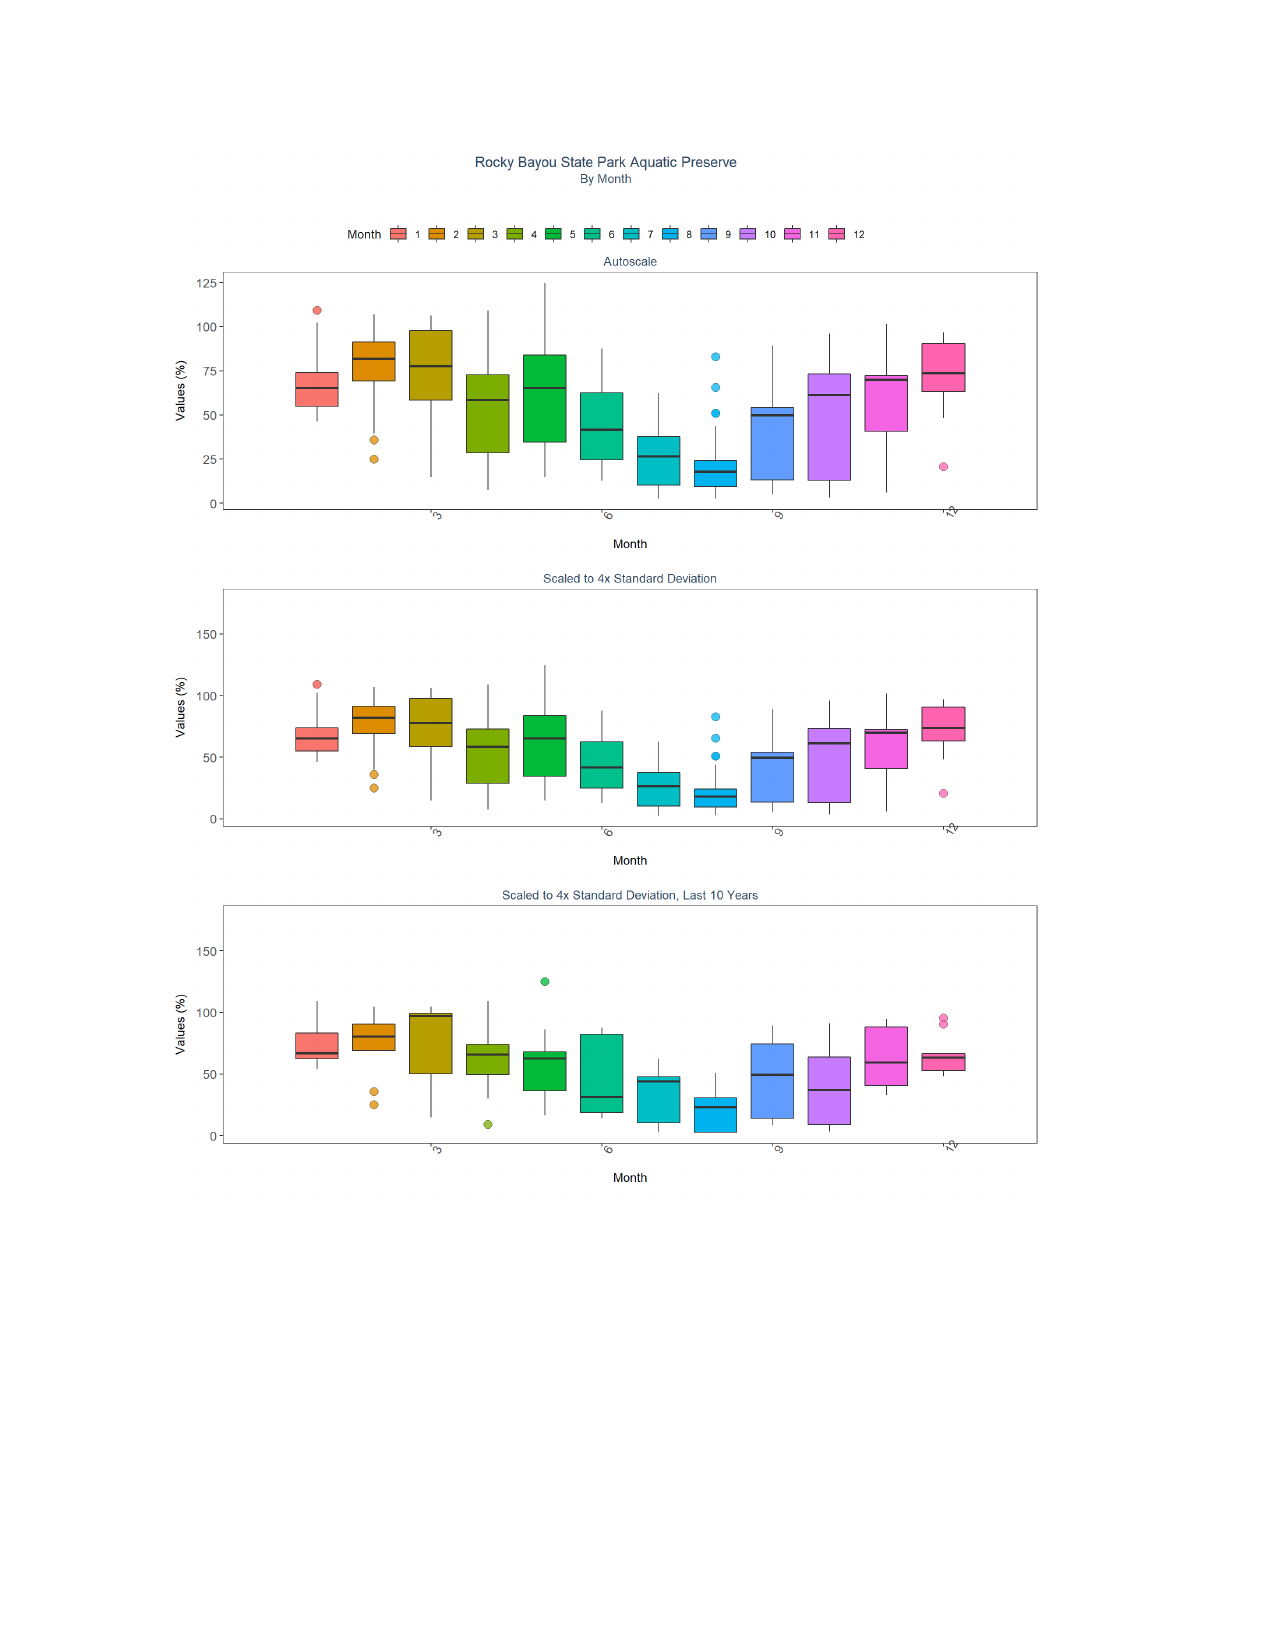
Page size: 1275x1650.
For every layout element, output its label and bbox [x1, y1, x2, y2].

picture [168, 150, 1044, 1200]
